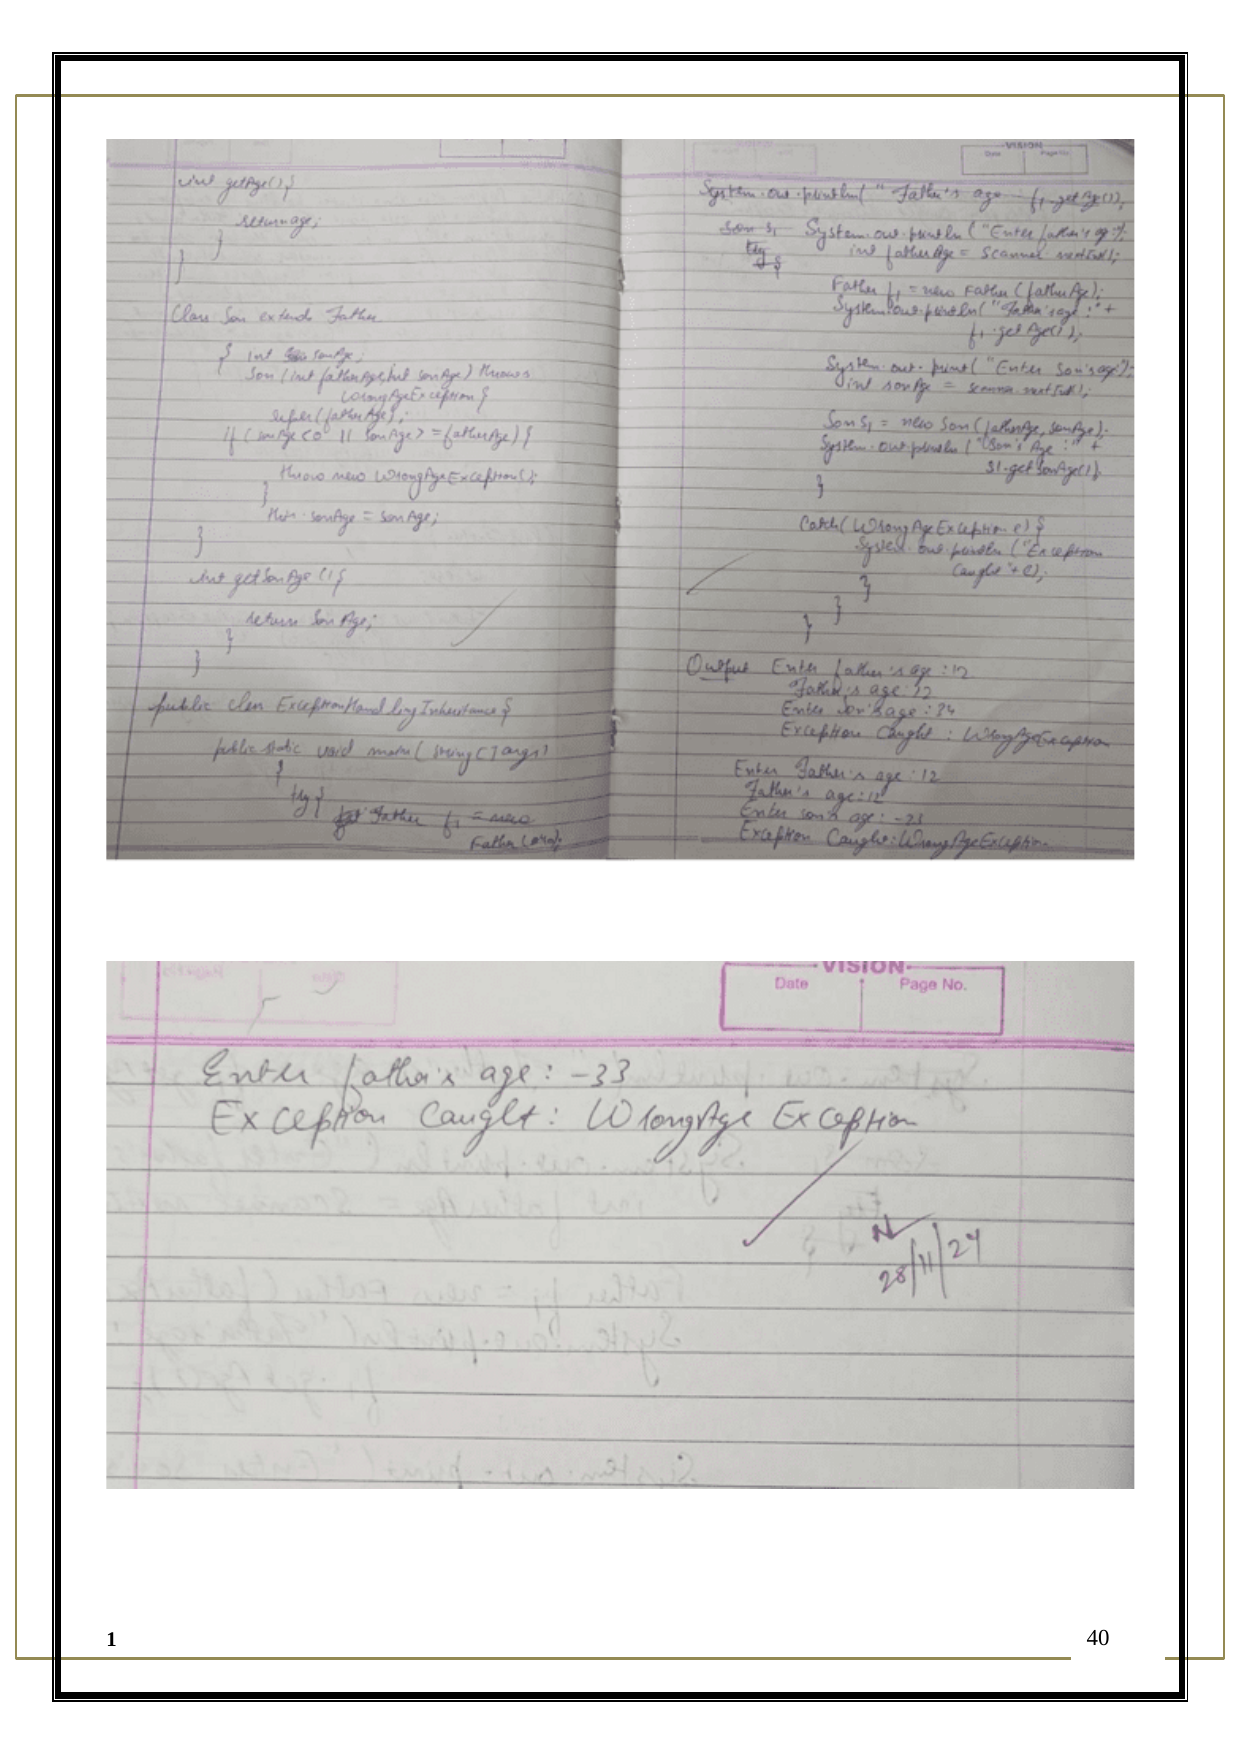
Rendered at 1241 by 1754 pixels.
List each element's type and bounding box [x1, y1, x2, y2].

picture [106, 961, 1135, 1489]
picture [106, 139, 1135, 866]
